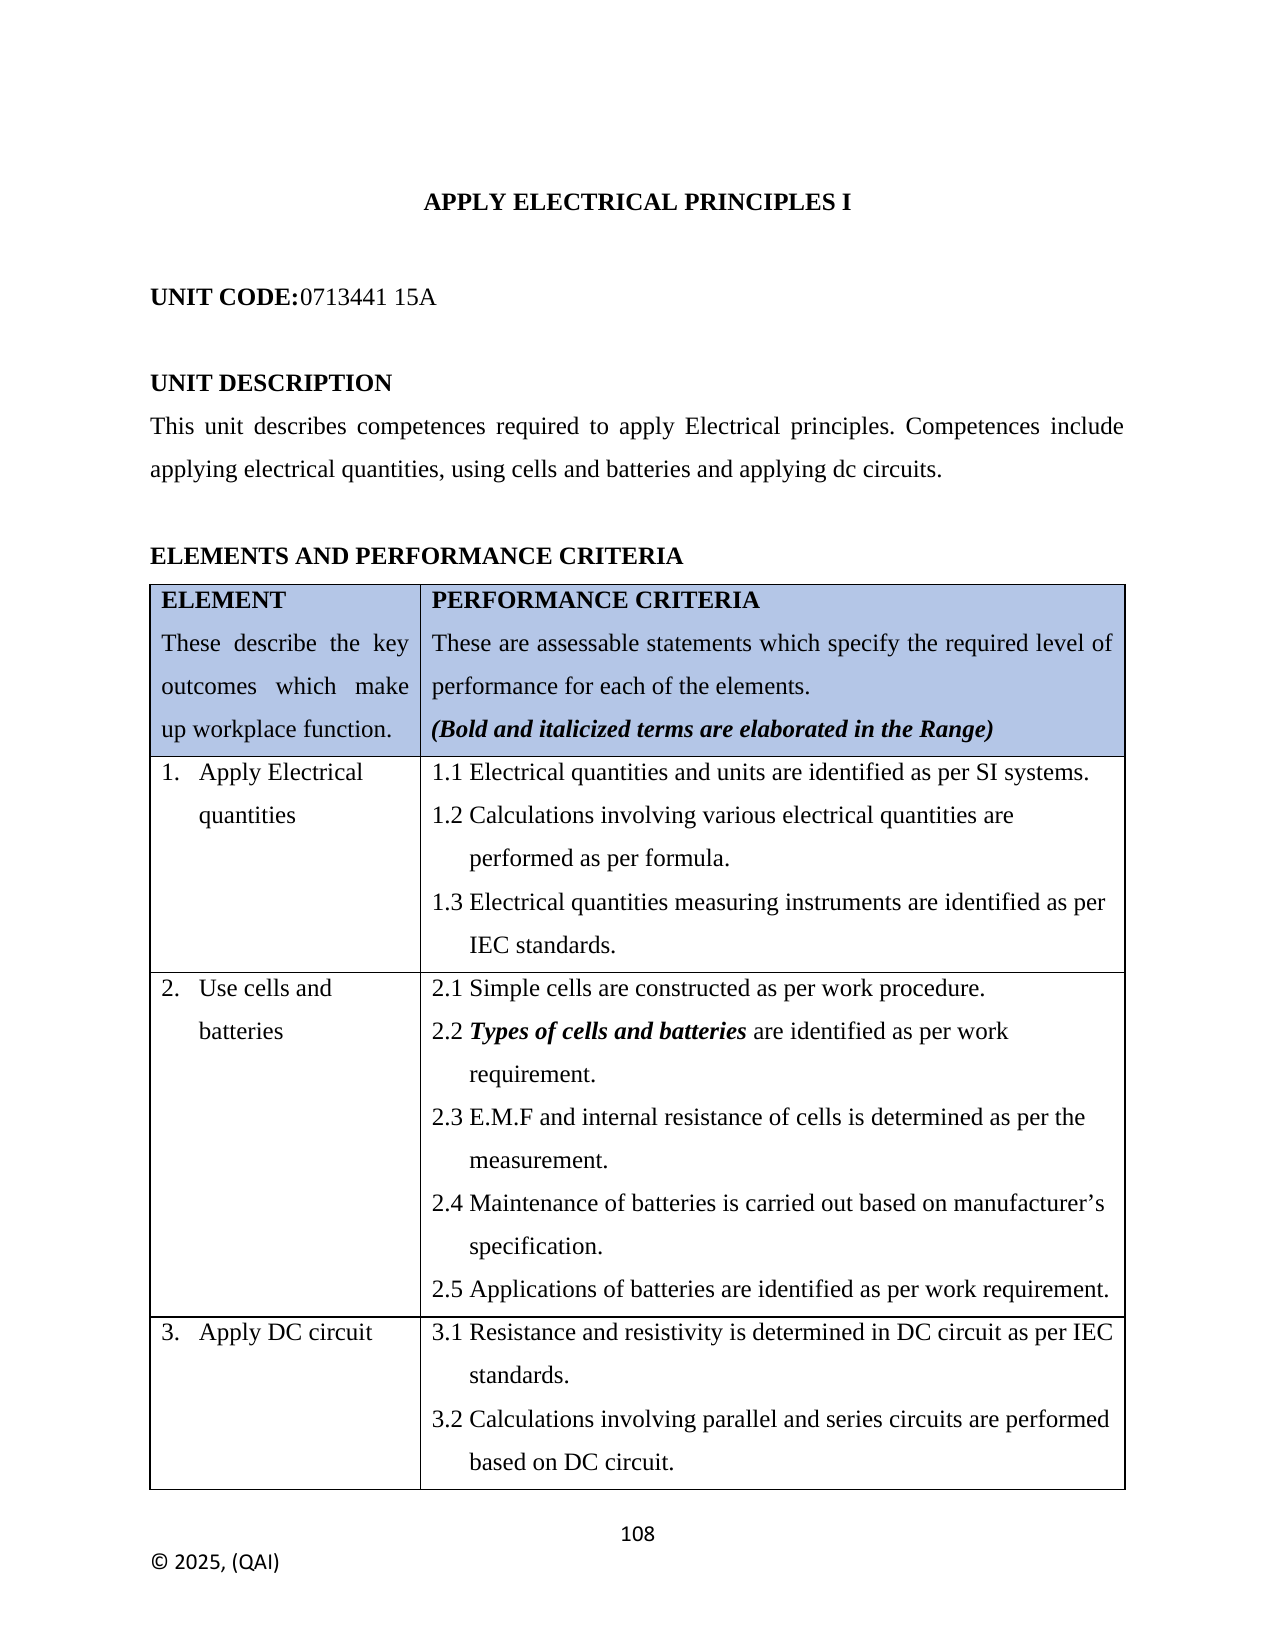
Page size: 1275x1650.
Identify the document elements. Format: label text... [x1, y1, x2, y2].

table_cell Use cells and batteries [151, 973, 420, 1316]
table_cell Apply Electrical quantities [151, 757, 420, 972]
table_cell Simple cells are constructed as per work procedure. Types of cells and batteries are identified as per work requirement. E.M.F and internal resistance of cells is determined as per the measurement. Maintenance of batteries is carried out based on manufacturer’s specification. Applications of batteries are identified as per work requirement. [421, 973, 1124, 1316]
text UNIT CODE: 0713441 15A [150, 282, 1125, 311]
subtitle APPLY ELECTRICAL PRINCIPLES I [150, 187, 1125, 216]
table_header PERFORMANCE CRITERIA These are assessable statements which specify the required level of performance for each of the elements. (Bold and italicized terms are elaborated in the Range) [421, 585, 1124, 756]
text UNIT DESCRIPTION [150, 368, 1125, 397]
table_header ELEMENT These describe the key outcomes which make up workplace function. [151, 585, 420, 756]
text ELEMENTS AND PERFORMANCE CRITERIA [150, 541, 1125, 569]
table_cell Apply DC circuit [151, 1318, 420, 1489]
text This unit describes competences required to apply Electrical principles. Competences include applying electrical quantities, using cells and batteries and applying dc circuits. [150, 411, 1125, 483]
table_cell Electrical quantities and units are identified as per SI systems. Calculations involving various electrical quantities are performed as per formula. Electrical quantities measuring instruments are identified as per IEC standards. [421, 757, 1124, 972]
